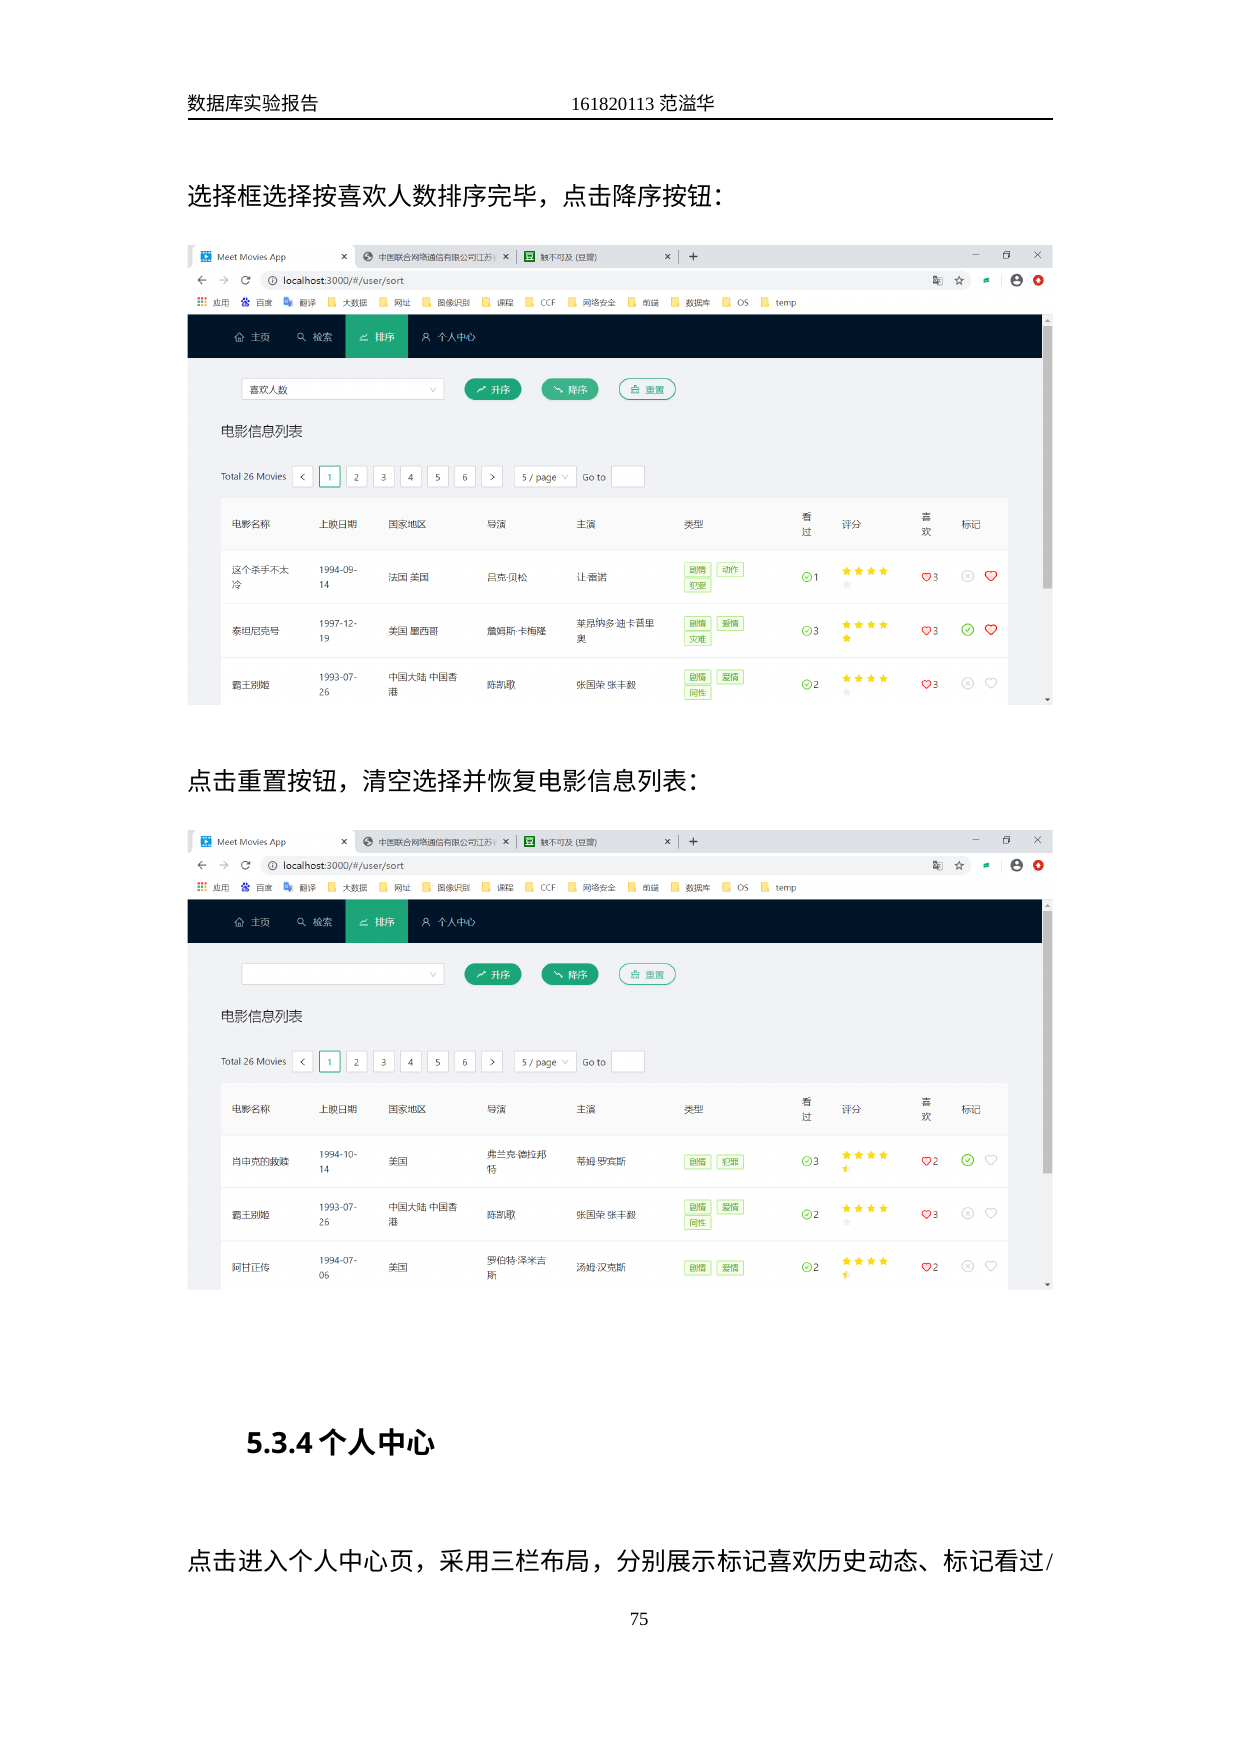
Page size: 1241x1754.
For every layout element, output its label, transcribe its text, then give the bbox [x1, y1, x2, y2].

text 点击重置按钮，清空选择并恢复电影信息列表： [187, 747, 1053, 812]
picture [187, 830, 1053, 1290]
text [187, 1527, 1053, 1592]
subtitle 5.3.4个人中心 [187, 1408, 1053, 1473]
picture [187, 245, 1053, 705]
text 选择框选择按喜欢人数排序完毕，点击降序按钮： [187, 162, 1053, 227]
